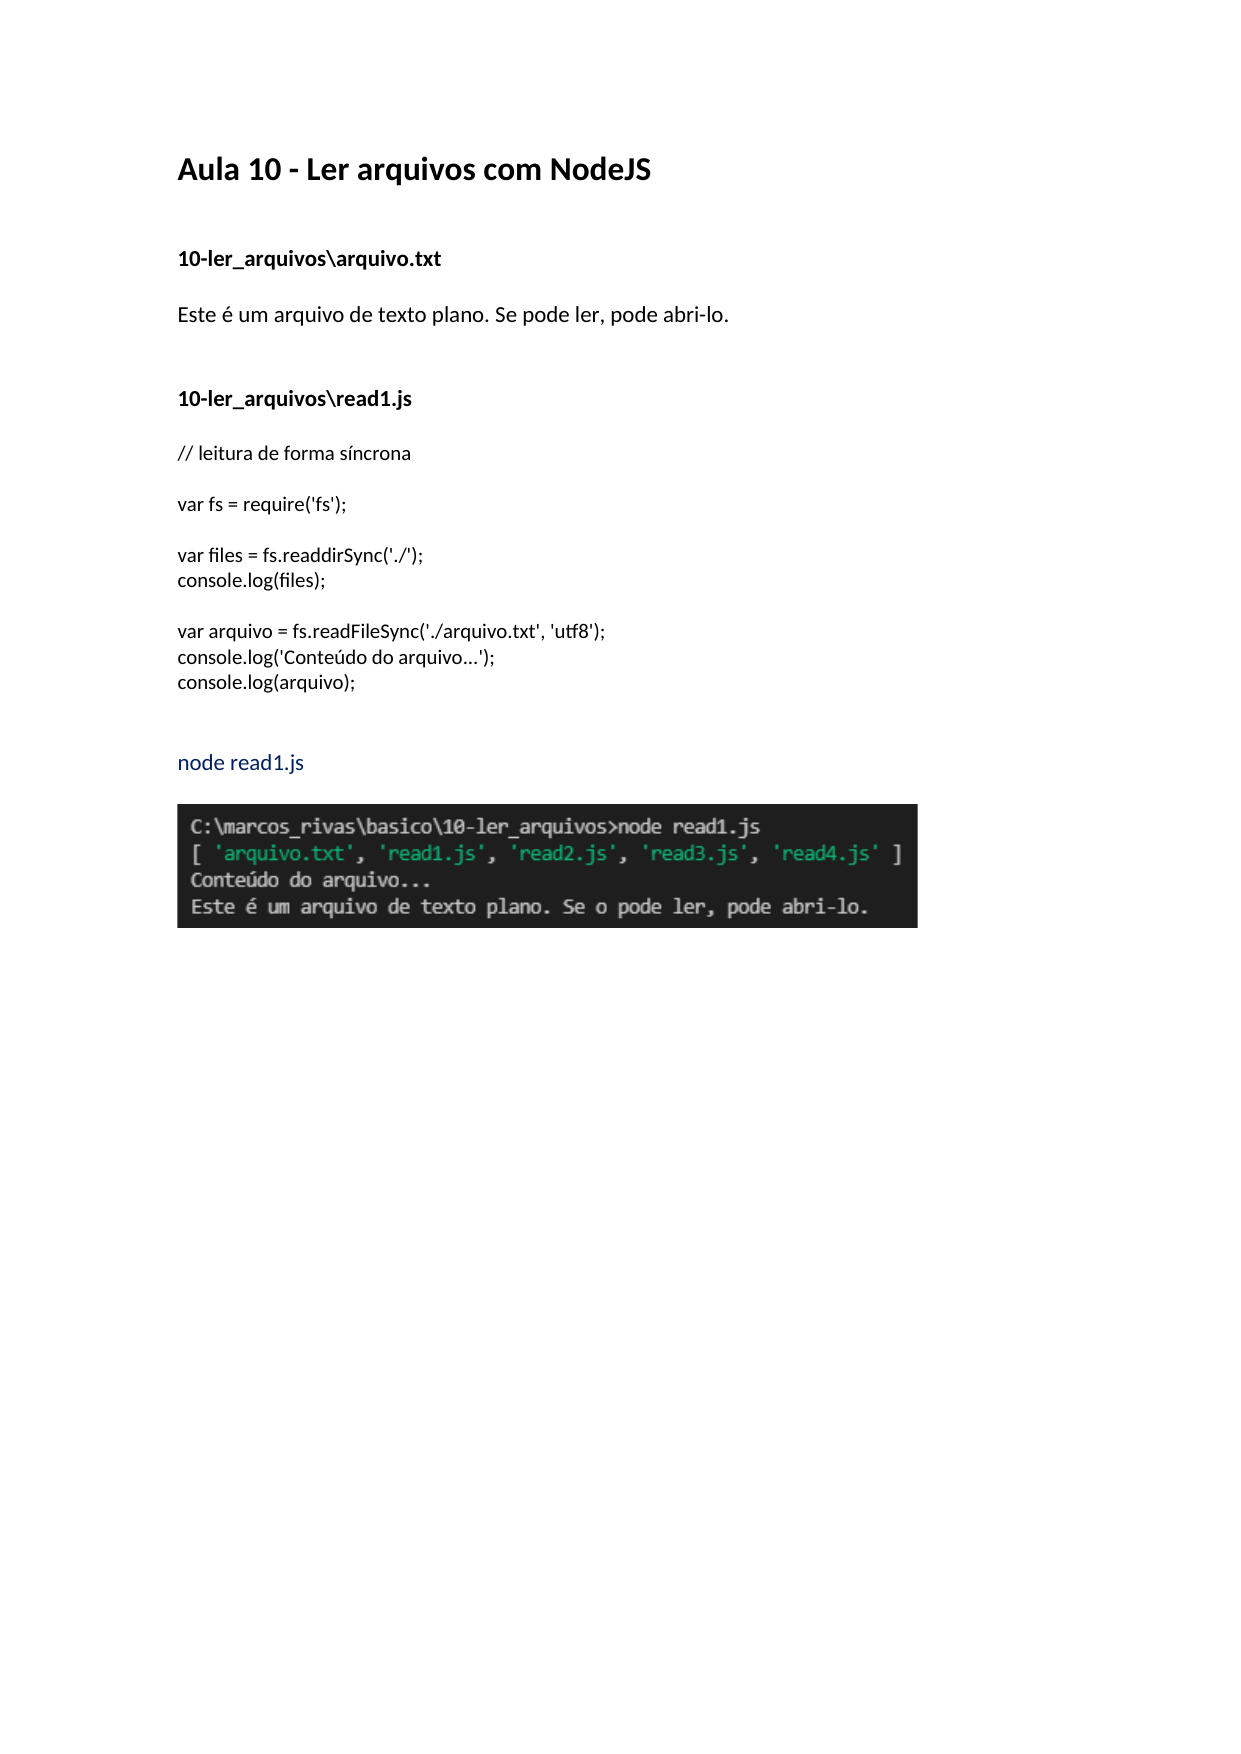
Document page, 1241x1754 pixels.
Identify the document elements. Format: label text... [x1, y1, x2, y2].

text console.log('Conteúdo do arquivo...'); [177, 644, 1063, 669]
text console.log(files); [177, 568, 1063, 593]
text console.log(arquivo); [177, 669, 1063, 695]
text // leitura de forma síncrona [177, 441, 1063, 466]
text var arquivo = fs.readFileSync('./arquivo.txt', 'utf8'); [177, 618, 1063, 644]
text var fs = require('fs'); [177, 491, 1063, 517]
text node read1.js [177, 748, 1063, 776]
text 10-ler_arquivos\read1.js [177, 384, 1063, 412]
subtitle Aula 10 - Ler arquivos com NodeJS [177, 148, 1063, 188]
picture [177, 804, 918, 928]
text 10-ler_arquivos\arquivo.txt [177, 244, 1063, 272]
text var files = fs.readdirSync('./'); [177, 542, 1063, 568]
text Este é um arquivo de texto plano. Se pode ler, pode abri-lo. [177, 300, 1063, 328]
